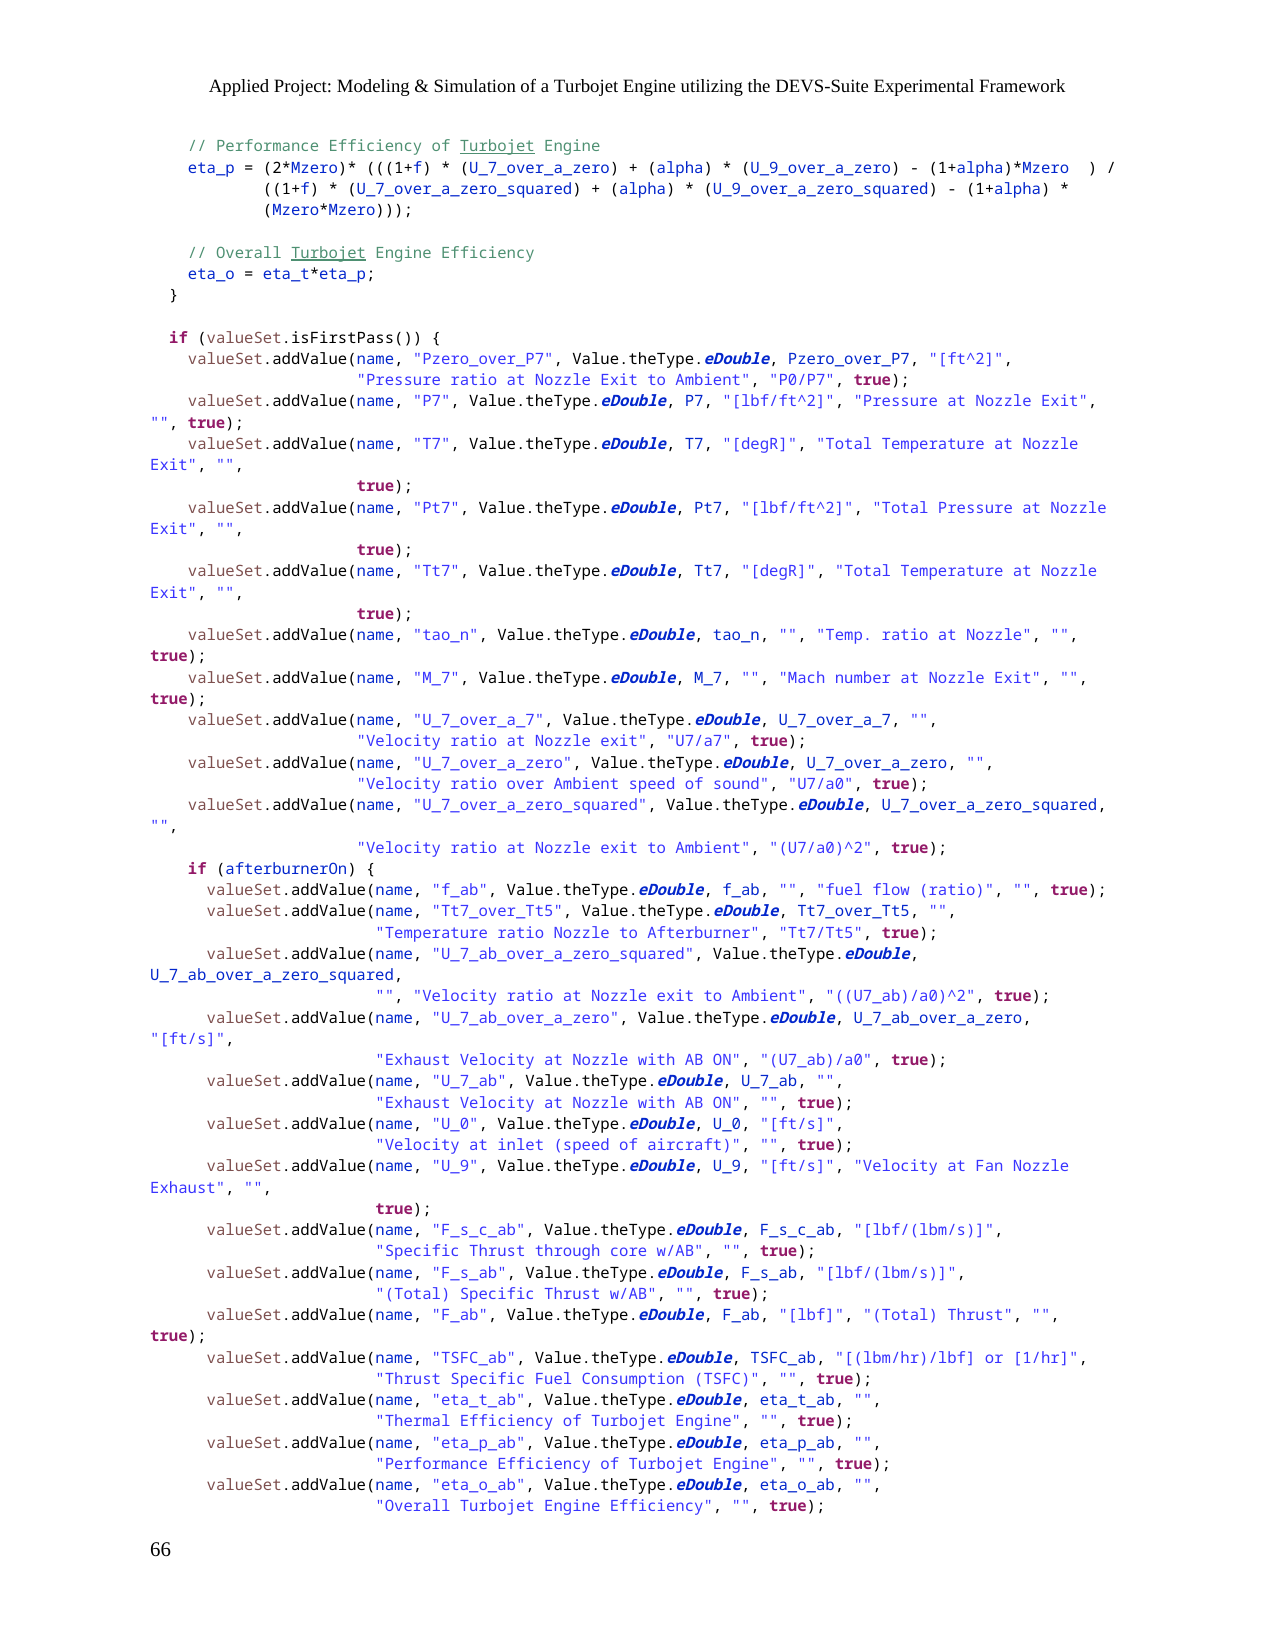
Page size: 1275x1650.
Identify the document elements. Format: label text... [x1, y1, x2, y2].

text "Velocity at inlet (speed of aircraft)", "", true); [150, 1134, 1125, 1155]
text valueSet.addValue(name, "eta_o_ab", Value.theType.eDouble, eta_o_ab, "", [150, 1474, 1125, 1495]
text true); [150, 475, 1125, 496]
text "Overall Turbojet Engine Efficiency", "", true); [150, 1495, 1125, 1516]
text valueSet.addValue(name, "P7", Value.theType.eDouble, P7, "[lbf/ft^2]", "Pressure at Nozzle Exit", "", true); [150, 390, 1125, 433]
text true); [150, 1198, 1125, 1219]
text valueSet.addValue(name, "U_7_over_a_7", Value.theType.eDouble, U_7_over_a_7, "", [150, 709, 1125, 730]
text valueSet.addValue(name, "F_ab", Value.theType.eDouble, F_ab, "[lbf]", "(Total) Thrust", "", true); [150, 1304, 1125, 1346]
text // Overall Turbojet Engine Efficiency [150, 241, 1125, 263]
text valueSet.addValue(name, "U_7_over_a_zero_squared", Value.theType.eDouble, U_7_over_a_zero_squared, "", [150, 794, 1125, 836]
text valueSet.addValue(name, "Pt7", Value.theType.eDouble, Pt7, "[lbf/ft^2]", "Total Pressure at Nozzle Exit", "", [150, 496, 1125, 539]
text "Thermal Efficiency of Turbojet Engine", "", true); [150, 1410, 1125, 1431]
text eta_p = (2*Mzero)* (((1+f) * (U_7_over_a_zero) + (alpha) * (U_9_over_a_zero) - (1+alpha)*Mzero ) / [150, 156, 1125, 178]
text valueSet.addValue(name, "TSFC_ab", Value.theType.eDouble, TSFC_ab, "[(lbm/hr)/lbf] or [1/hr]", [150, 1346, 1125, 1368]
text valueSet.addValue(name, "Tt7_over_Tt5", Value.theType.eDouble, Tt7_over_Tt5, "", [150, 900, 1125, 921]
text "Specific Thrust through core w/AB", "", true); [150, 1240, 1125, 1261]
text if (afterburnerOn) { [150, 858, 1125, 879]
text "Exhaust Velocity at Nozzle with AB ON", "(U7_ab)/a0", true); [150, 1049, 1125, 1070]
text valueSet.addValue(name, "F_s_ab", Value.theType.eDouble, F_s_ab, "[lbf/(lbm/s)]", [150, 1261, 1125, 1283]
text valueSet.addValue(name, "U_7_ab_over_a_zero", Value.theType.eDouble, U_7_ab_over_a_zero, "[ft/s]", [150, 1006, 1125, 1049]
text valueSet.addValue(name, "Tt7", Value.theType.eDouble, Tt7, "[degR]", "Total Temperature at Nozzle Exit", "", [150, 560, 1125, 603]
text valueSet.addValue(name, "f_ab", Value.theType.eDouble, f_ab, "", "fuel flow (ratio)", "", true); [150, 879, 1125, 900]
text valueSet.addValue(name, "eta_t_ab", Value.theType.eDouble, eta_t_ab, "", [150, 1389, 1125, 1410]
text valueSet.addValue(name, "F_s_c_ab", Value.theType.eDouble, F_s_c_ab, "[lbf/(lbm/s)]", [150, 1219, 1125, 1240]
text valueSet.addValue(name, "U_9", Value.theType.eDouble, U_9, "[ft/s]", "Velocity at Fan Nozzle Exhaust", "", [150, 1155, 1125, 1198]
text "Temperature ratio Nozzle to Afterburner", "Tt7/Tt5", true); [150, 921, 1125, 943]
text "Velocity ratio at Nozzle exit", "U7/a7", true); [150, 730, 1125, 751]
text valueSet.addValue(name, "U_7_ab_over_a_zero_squared", Value.theType.eDouble, U_7_ab_over_a_zero_squared, [150, 943, 1125, 985]
text valueSet.addValue(name, "eta_p_ab", Value.theType.eDouble, eta_p_ab, "", [150, 1431, 1125, 1453]
text "Performance Efficiency of Turbojet Engine", "", true); [150, 1453, 1125, 1474]
text "Exhaust Velocity at Nozzle with AB ON", "", true); [150, 1091, 1125, 1113]
text valueSet.addValue(name, "T7", Value.theType.eDouble, T7, "[degR]", "Total Temperature at Nozzle Exit", "", [150, 433, 1125, 475]
text valueSet.addValue(name, "U_7_over_a_zero", Value.theType.eDouble, U_7_over_a_zero, "", [150, 751, 1125, 773]
text true); [150, 539, 1125, 560]
text valueSet.addValue(name, "U_0", Value.theType.eDouble, U_0, "[ft/s]", [150, 1113, 1125, 1134]
text ((1+f) * (U_7_over_a_zero_squared) + (alpha) * (U_9_over_a_zero_squared) - (1+alpha) * [150, 178, 1125, 199]
text valueSet.addValue(name, "M_7", Value.theType.eDouble, M_7, "", "Mach number at Nozzle Exit", "", true); [150, 666, 1125, 709]
text "Thrust Specific Fuel Consumption (TSFC)", "", true); [150, 1368, 1125, 1389]
text "(Total) Specific Thrust w/AB", "", true); [150, 1283, 1125, 1304]
text "Pressure ratio at Nozzle Exit to Ambient", "P0/P7", true); [150, 369, 1125, 390]
text eta_o = eta_t*eta_p; [150, 263, 1125, 284]
text (Mzero*Mzero))); [150, 199, 1125, 220]
text valueSet.addValue(name, "Pzero_over_P7", Value.theType.eDouble, Pzero_over_P7, "[ft^2]", [150, 348, 1125, 369]
text if (valueSet.isFirstPass()) { [150, 326, 1125, 348]
text // Performance Efficiency of Turbojet Engine [150, 135, 1125, 156]
text "Velocity ratio at Nozzle exit to Ambient", "(U7/a0)^2", true); [150, 836, 1125, 858]
text true); [150, 603, 1125, 624]
text "", "Velocity ratio at Nozzle exit to Ambient", "((U7_ab)/a0)^2", true); [150, 985, 1125, 1006]
text "Velocity ratio over Ambient speed of sound", "U7/a0", true); [150, 773, 1125, 794]
text } [150, 284, 1125, 305]
text valueSet.addValue(name, "tao_n", Value.theType.eDouble, tao_n, "", "Temp. ratio at Nozzle", "", true); [150, 624, 1125, 666]
text valueSet.addValue(name, "U_7_ab", Value.theType.eDouble, U_7_ab, "", [150, 1070, 1125, 1091]
